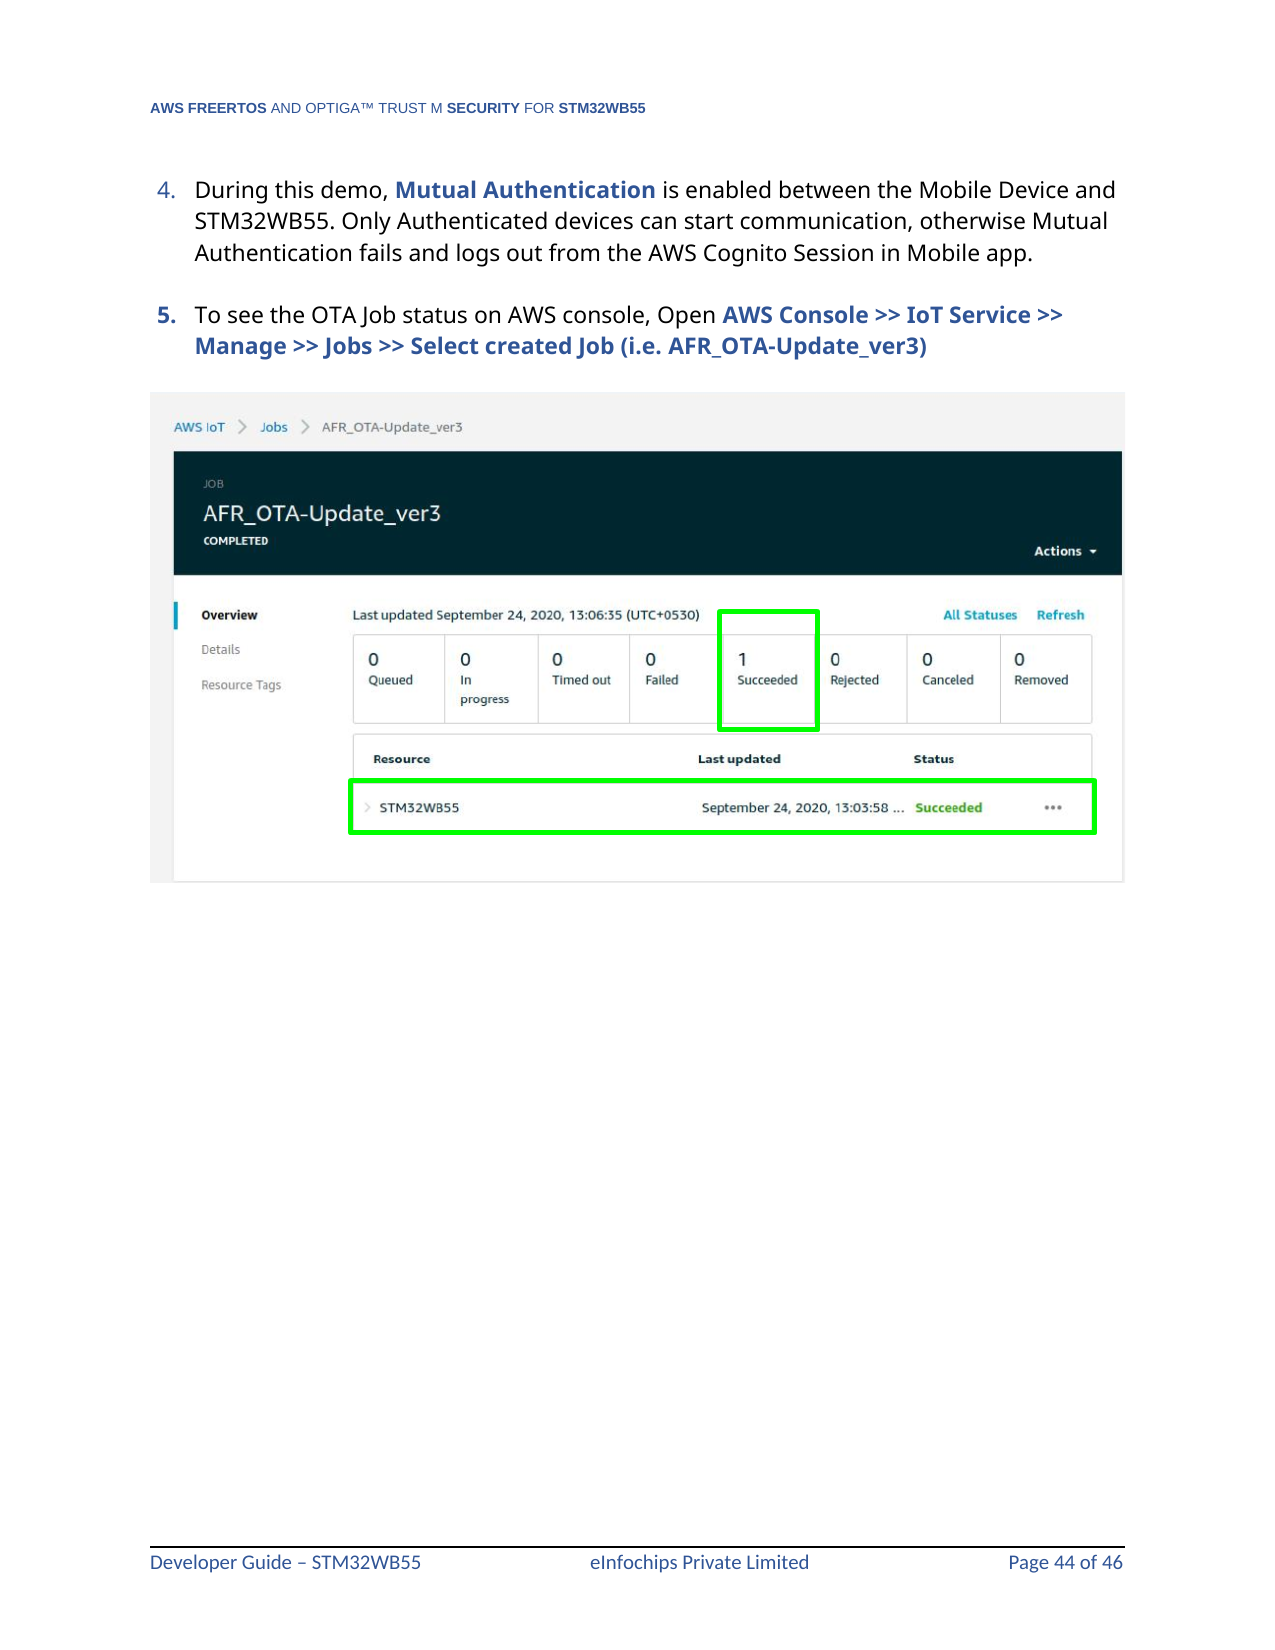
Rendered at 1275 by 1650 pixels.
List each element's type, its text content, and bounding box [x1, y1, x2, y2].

list To see the OTA Job status on AWS console, Open AWS Console >> IoT Service >> Manage >> Jobs >> Select created Job (i.e. AFR_OTA-Update_ver3) [157, 299, 1125, 361]
picture [150, 392, 1125, 883]
list During this demo, Mutual Authentication is enabled between the Mobile Device and STM32WB55. Only Authenticated devices can start communication, otherwise Mutual Authentication fails and logs out from the AWS Cognito Session in Mobile app. [157, 174, 1125, 268]
